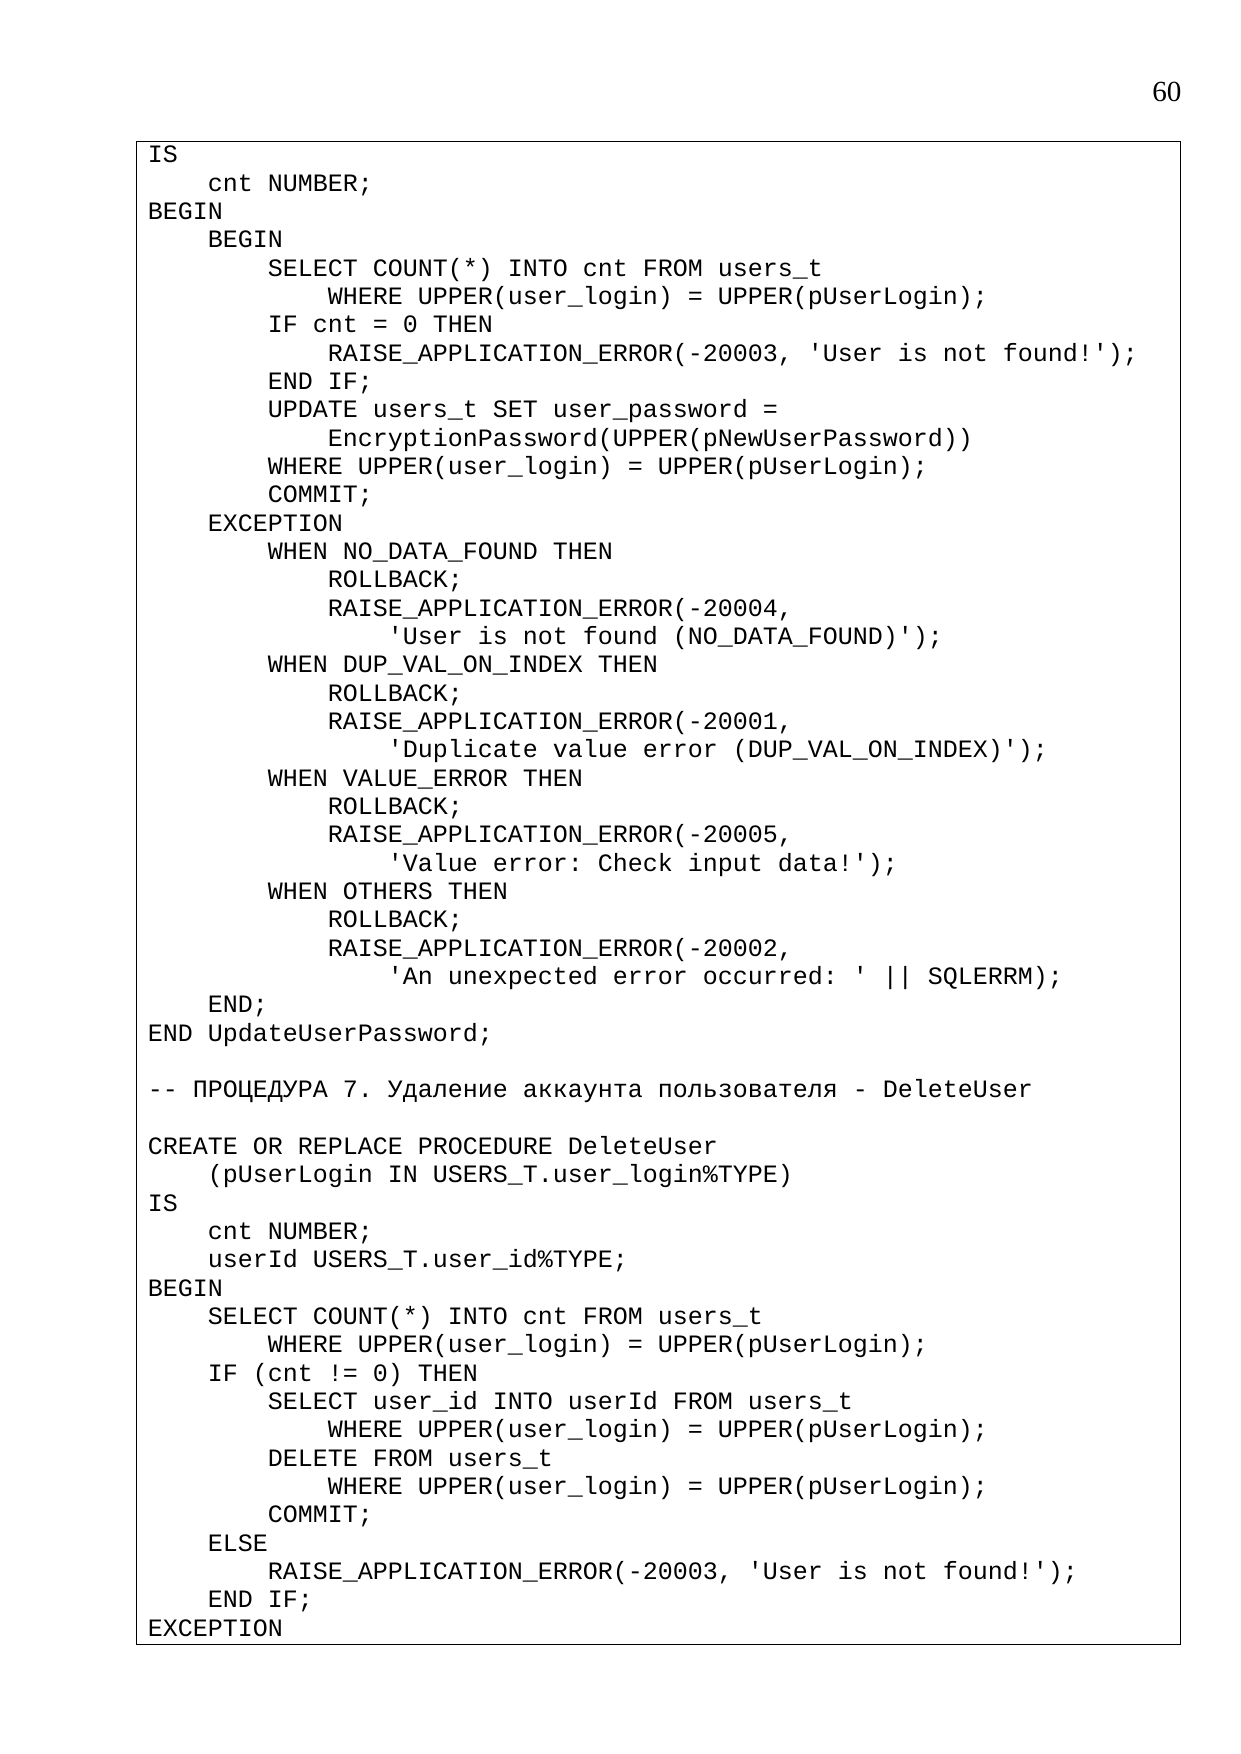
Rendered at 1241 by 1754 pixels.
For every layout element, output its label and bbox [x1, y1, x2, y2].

table_header [137, 142, 1180, 1644]
